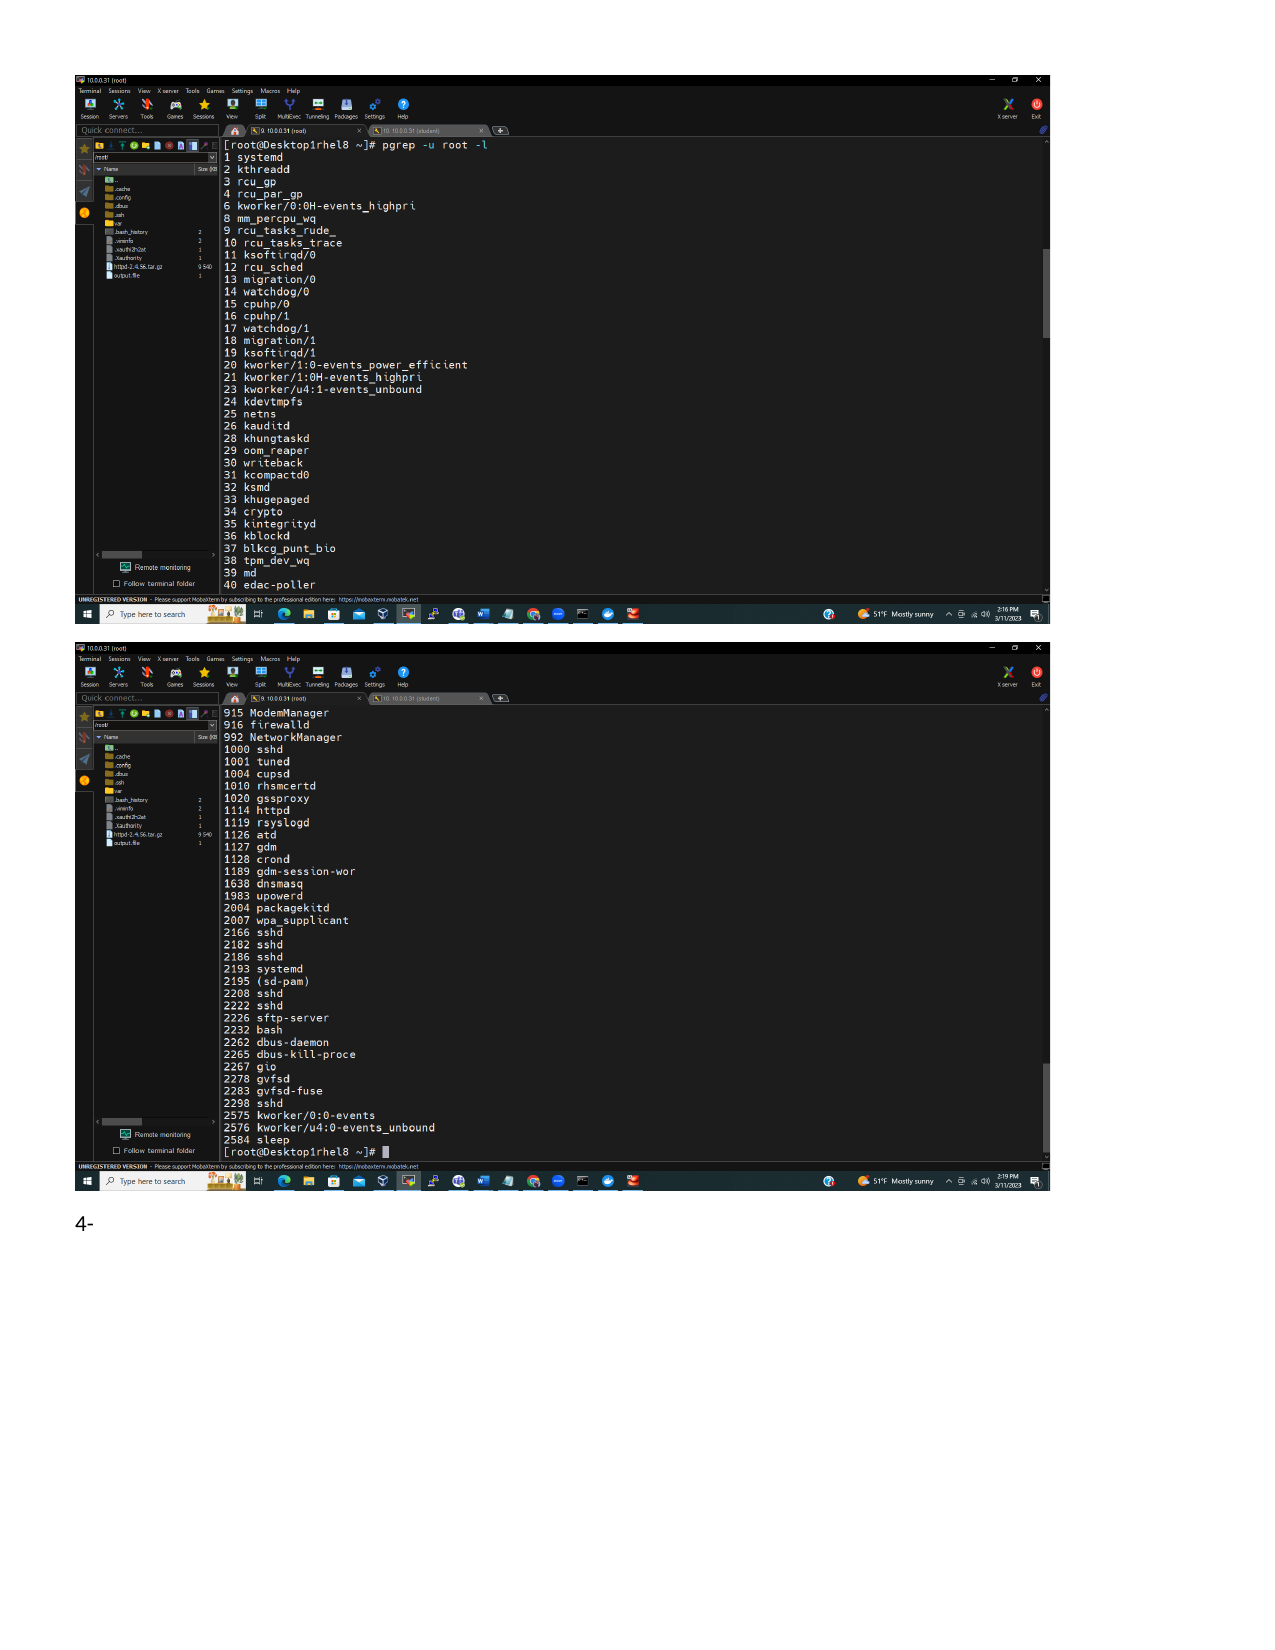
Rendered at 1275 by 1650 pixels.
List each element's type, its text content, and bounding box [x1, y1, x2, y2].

picture [75, 75, 1050, 624]
picture [75, 642, 1050, 1191]
text 4- [75, 1209, 1200, 1238]
